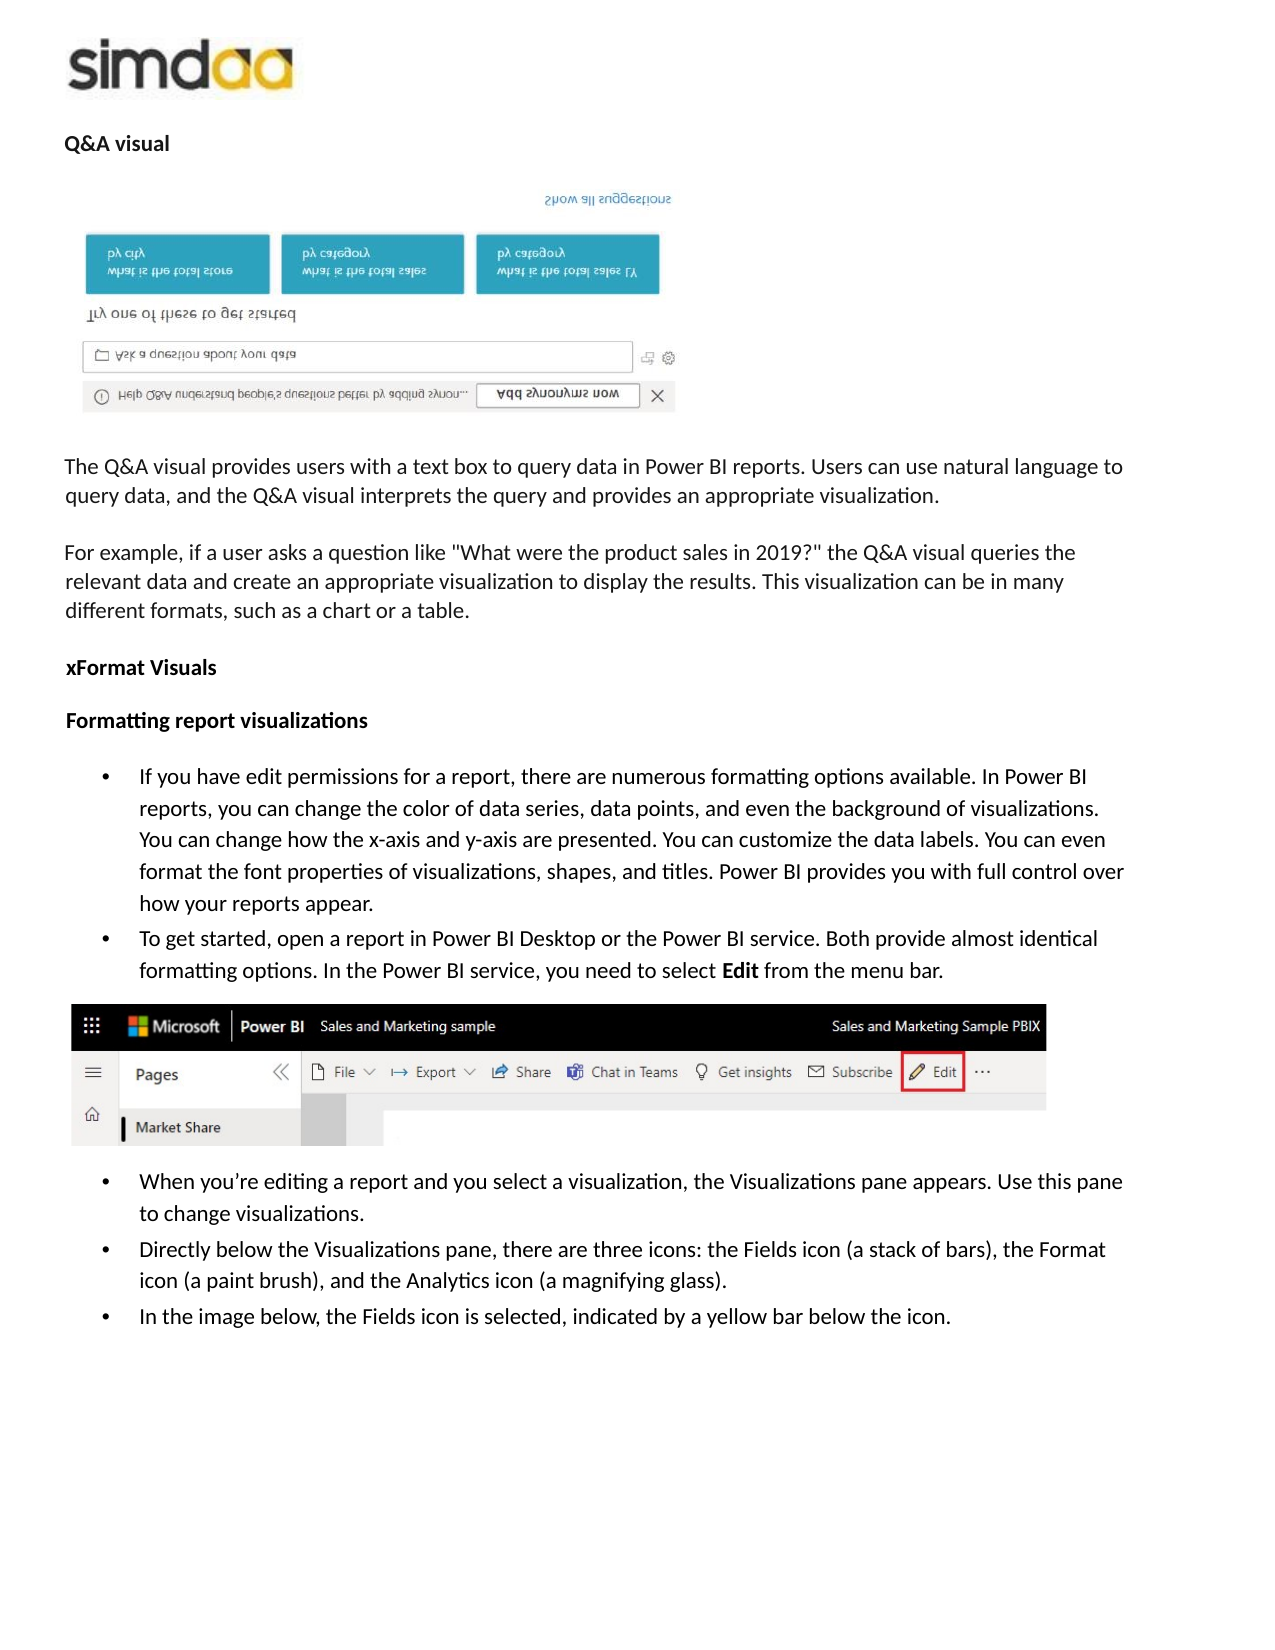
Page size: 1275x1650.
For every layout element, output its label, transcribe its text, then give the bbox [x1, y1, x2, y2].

list To get started, open a report in Power BI Desktop or the Power BI service. Both provide almost identical formatting options. In the Power BI service, you need to select Edit from the menu bar. [102, 924, 1134, 984]
text For example, if a user asks a question like "What were the product sales in 2019?" the Q&A visual queries the relevant data and create an appropriate visualization to display the results. This visualization can be in many different formats, such as a chart or a table. [64, 538, 1133, 624]
picture [71, 1004, 1047, 1146]
subtitle Q&A visual [64, 129, 1134, 157]
picture [69, 181, 690, 430]
picture [65, 37, 305, 100]
text xFormat Visuals [66, 653, 1134, 681]
text The Q&A visual provides users with a text box to query data in Power BI reports. Users can use natural language to query data, and the Q&A visual interprets the query and provides an appropriate visualization. [64, 452, 1133, 509]
list Directly below the Visualizations pane, there are three icons: the Fields icon (a stack of bars), the Format icon (a paint brush), and the Analytics icon (a magnifying glass). [102, 1235, 1134, 1294]
list In the image below, the Fields icon is selected, indicated by a yellow bar below the icon. [102, 1302, 1134, 1330]
list If you have edit permissions for a report, there are numerous formatting options available. In Power BI reports, you can change the color of data series, data points, and even the background of visualizations. You can change how the x-axis and y-axis are presented. You can customize the data labels. You can even format the font properties of visualizations, shapes, and titles. Power BI provides you with full control over how your reports appear. [102, 762, 1134, 917]
subtitle Formatting report visualizations [66, 706, 1134, 734]
list When you’re editing a report and you select a visualization, the Visualizations pane appears. Use this pane to change visualizations. [102, 1167, 1134, 1227]
